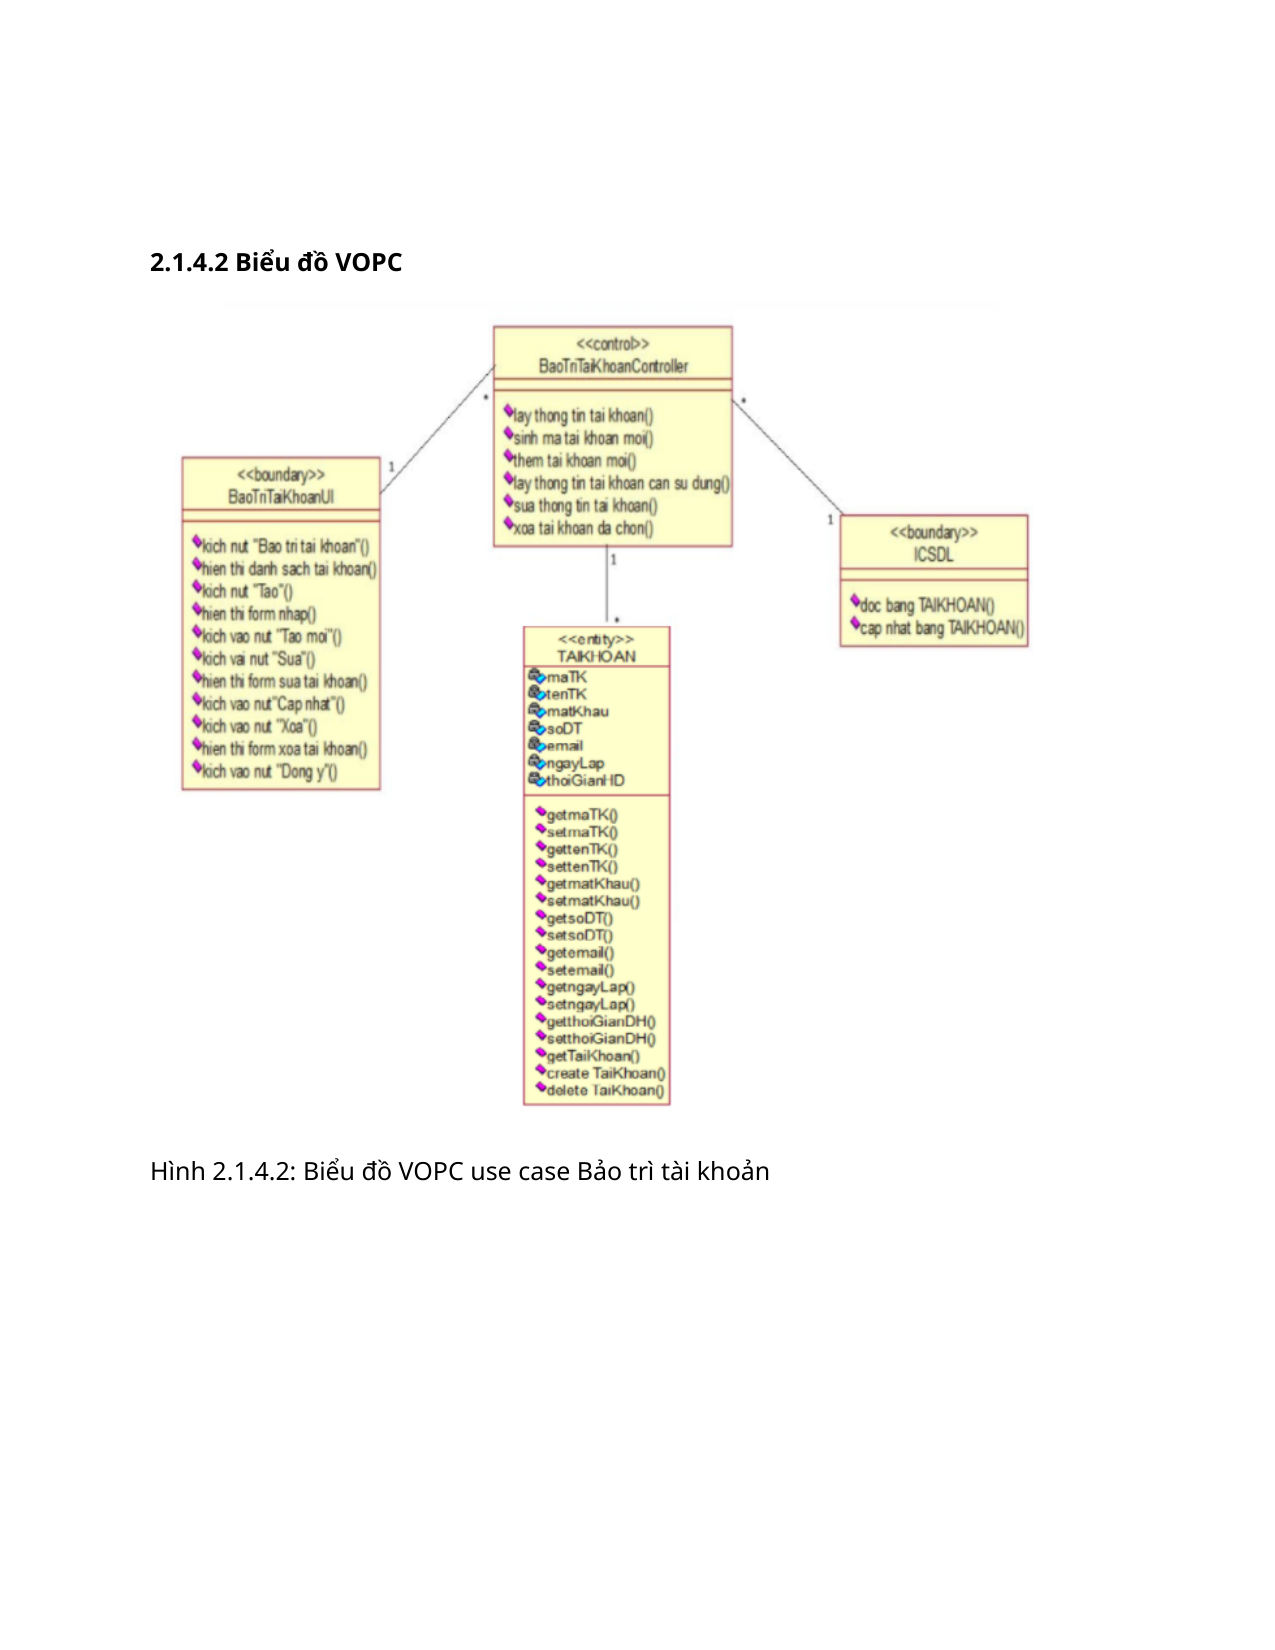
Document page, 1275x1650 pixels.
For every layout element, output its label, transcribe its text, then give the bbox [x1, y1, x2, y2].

text 2.1.4.2 Biểu đồ VOPC [150, 245, 1125, 279]
picture [150, 300, 1090, 1132]
text Hình 2.1.4.2: Biểu đồ VOPC use case Bảo trì tài khoản [150, 1154, 1125, 1188]
